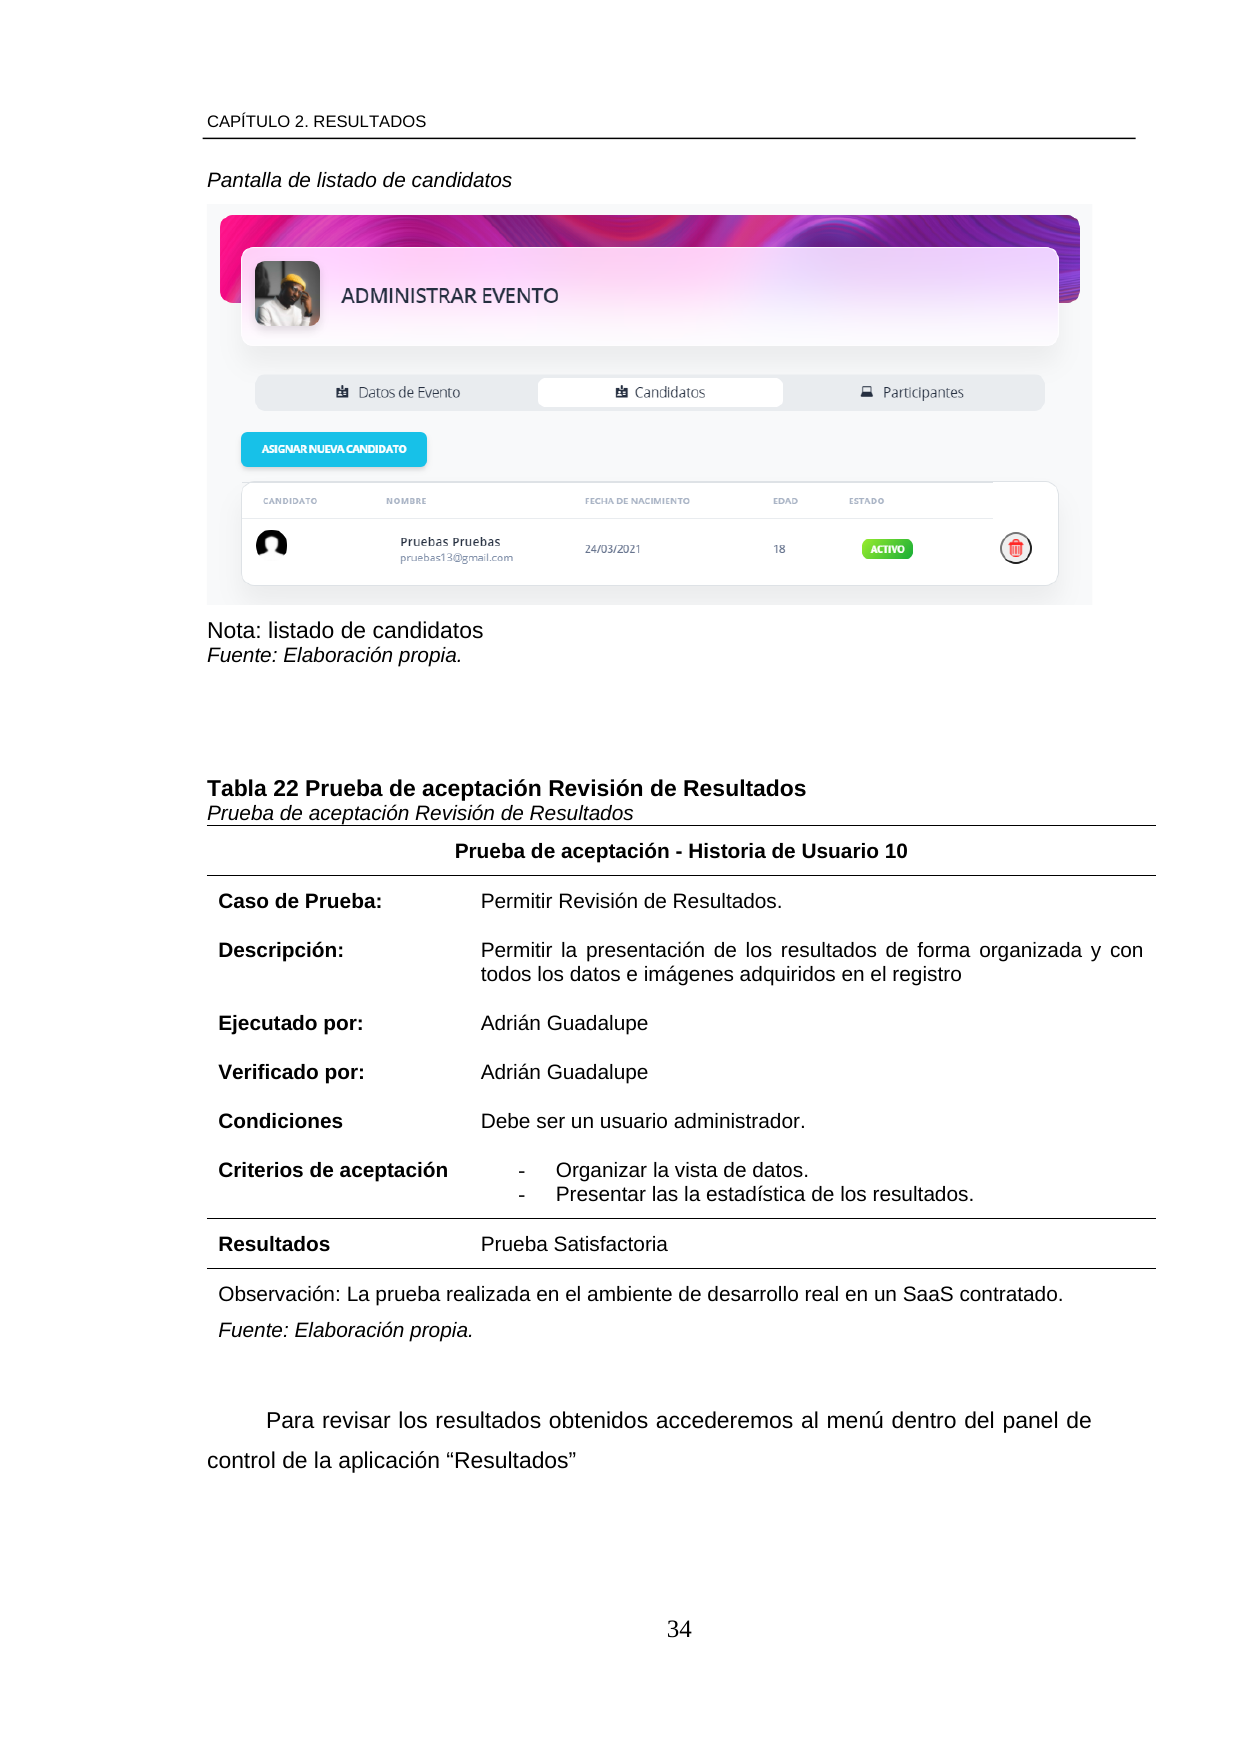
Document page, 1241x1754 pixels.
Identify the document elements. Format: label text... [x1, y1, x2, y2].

table_cell Permitir la presentación de los resultados de forma organizada y con todos los datos e imágenes adquiridos en el registro [469, 925, 1156, 998]
picture [206, 204, 1093, 605]
table_cell Resultados [207, 1219, 469, 1268]
table_cell Adrián Guadalupe [469, 1047, 1156, 1096]
table_cell Observación: La prueba realizada en el ambiente de desarrollo real en un SaaS contratado. Fuente: Elaboración propia. [207, 1269, 1156, 1343]
table_cell Debe ser un usuario administrador. [469, 1096, 1156, 1145]
table_cell Caso de Prueba: [207, 876, 469, 925]
table_cell Adrián Guadalupe [469, 998, 1156, 1047]
table_cell Condiciones [207, 1096, 469, 1145]
table_cell Permitir Revisión de Resultados. [469, 876, 1156, 925]
table_cell Prueba Satisfactoria [469, 1219, 1156, 1268]
table_cell Criterios de aceptación [207, 1145, 469, 1218]
table_cell Organizar la vista de datos. Presentar las la estadística de los resultados. [469, 1145, 1156, 1218]
text Para revisar los resultados obtenidos accederemos al menú dentro del panel de control de la aplicación “Resultados” [207, 1407, 1092, 1473]
table_cell Descripción: [207, 925, 469, 998]
table_cell Ejecutado por: [207, 998, 469, 1047]
text Pantalla de listado de candidatos [207, 168, 1092, 192]
text Prueba de aceptación Revisión de Resultados [207, 801, 1092, 825]
text Fuente: Elaboración propia. [207, 643, 1092, 667]
text Nota: listado de candidatos [207, 617, 1092, 643]
table_header Prueba de aceptación - Historia de Usuario 10 [207, 826, 1156, 875]
table_cell Verificado por: [207, 1047, 469, 1096]
text Tabla 22 Prueba de aceptación Revisión de Resultados [207, 775, 1092, 801]
